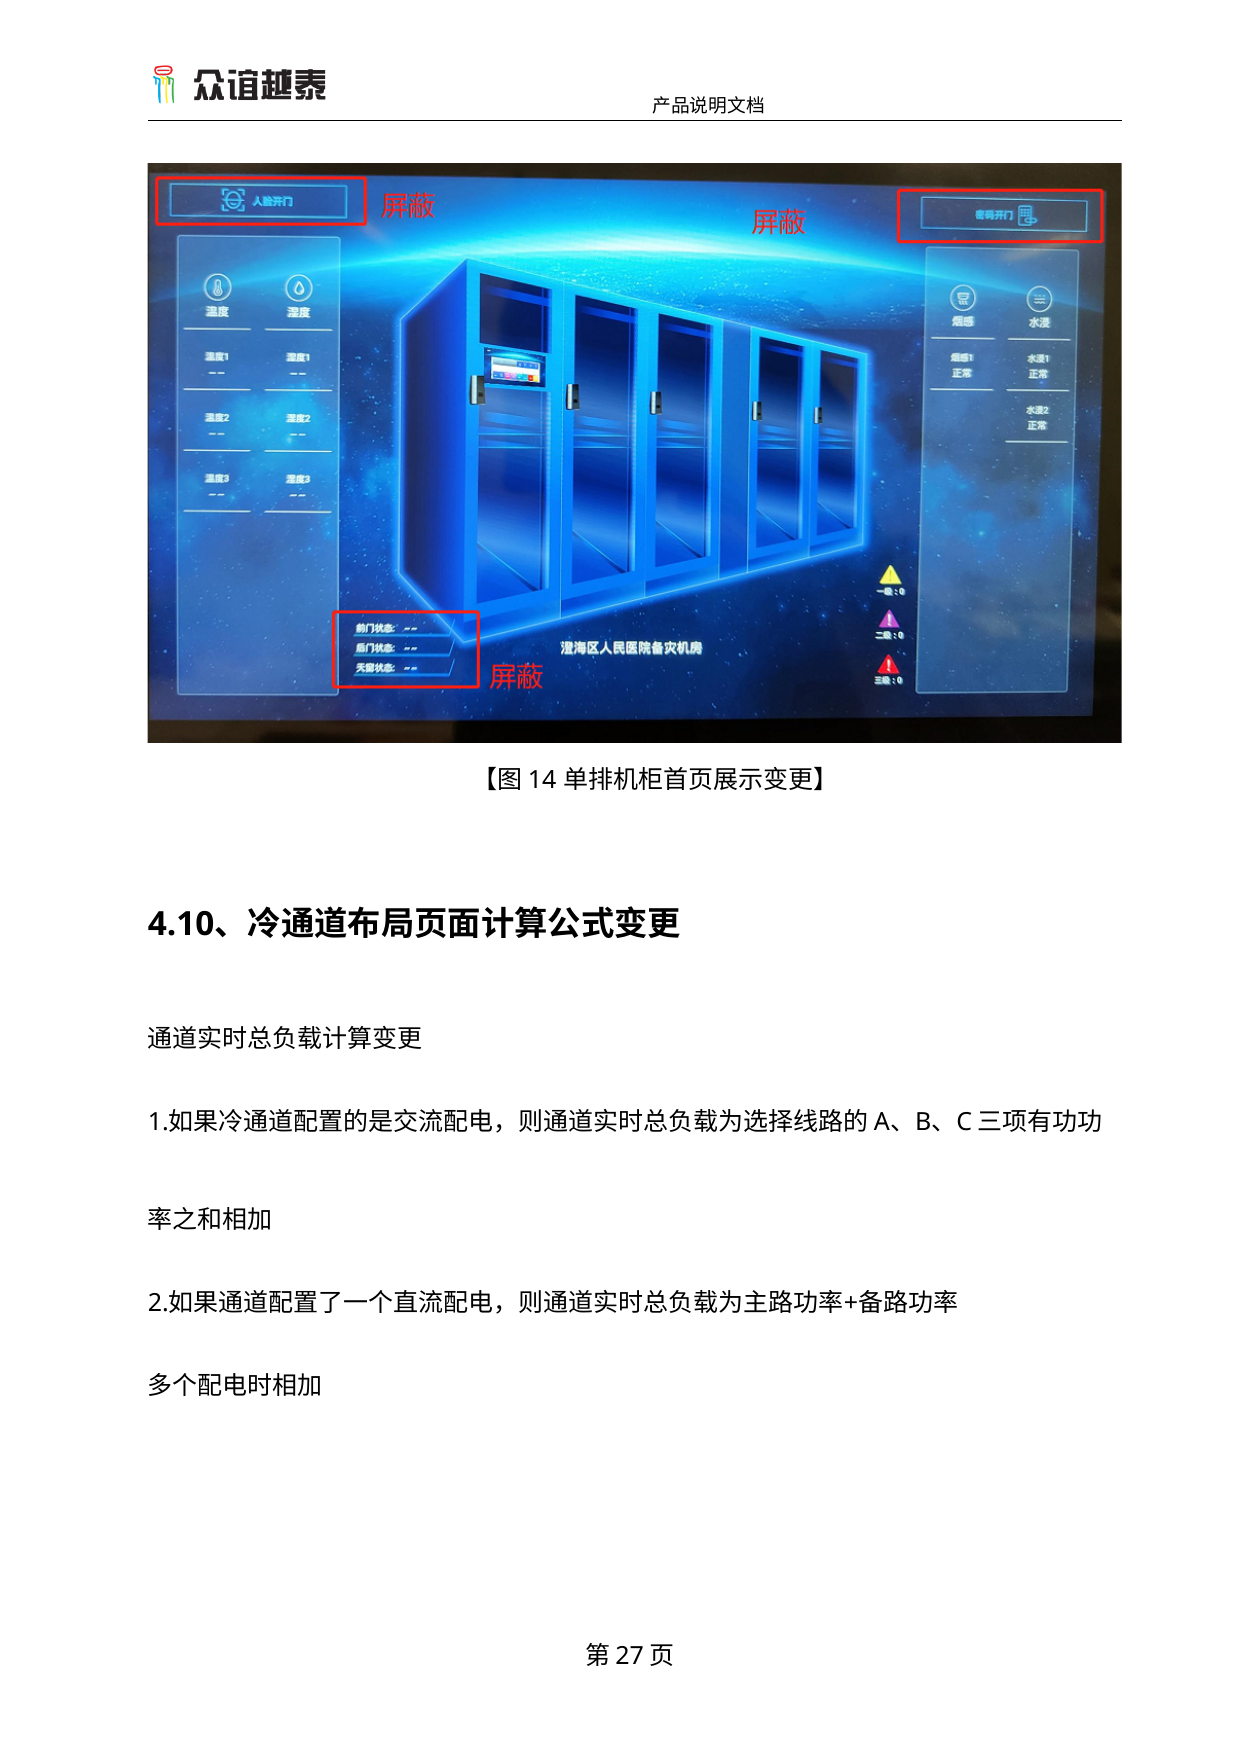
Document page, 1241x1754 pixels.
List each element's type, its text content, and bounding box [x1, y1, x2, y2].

subtitle 4.10、冷通道布局页面计算公式变更 [148, 888, 1122, 953]
text 【图14 单排机柜首页展示变更】 [148, 745, 1122, 810]
list 2.如果通道配置了一个直流配电，则通道实时总负载为主路功率+备路功率 [148, 1268, 1122, 1333]
text 1.如果冷通道配置的是交流配电，则通道实时总负载为选择线路的A、B、C三项有功功率之和相加 [148, 1087, 1122, 1250]
text 通道实时总负载计算变更 [148, 1004, 1122, 1069]
picture [147, 163, 1122, 743]
picture [147, 59, 345, 112]
list 多个配电时相加 [148, 1351, 1122, 1416]
